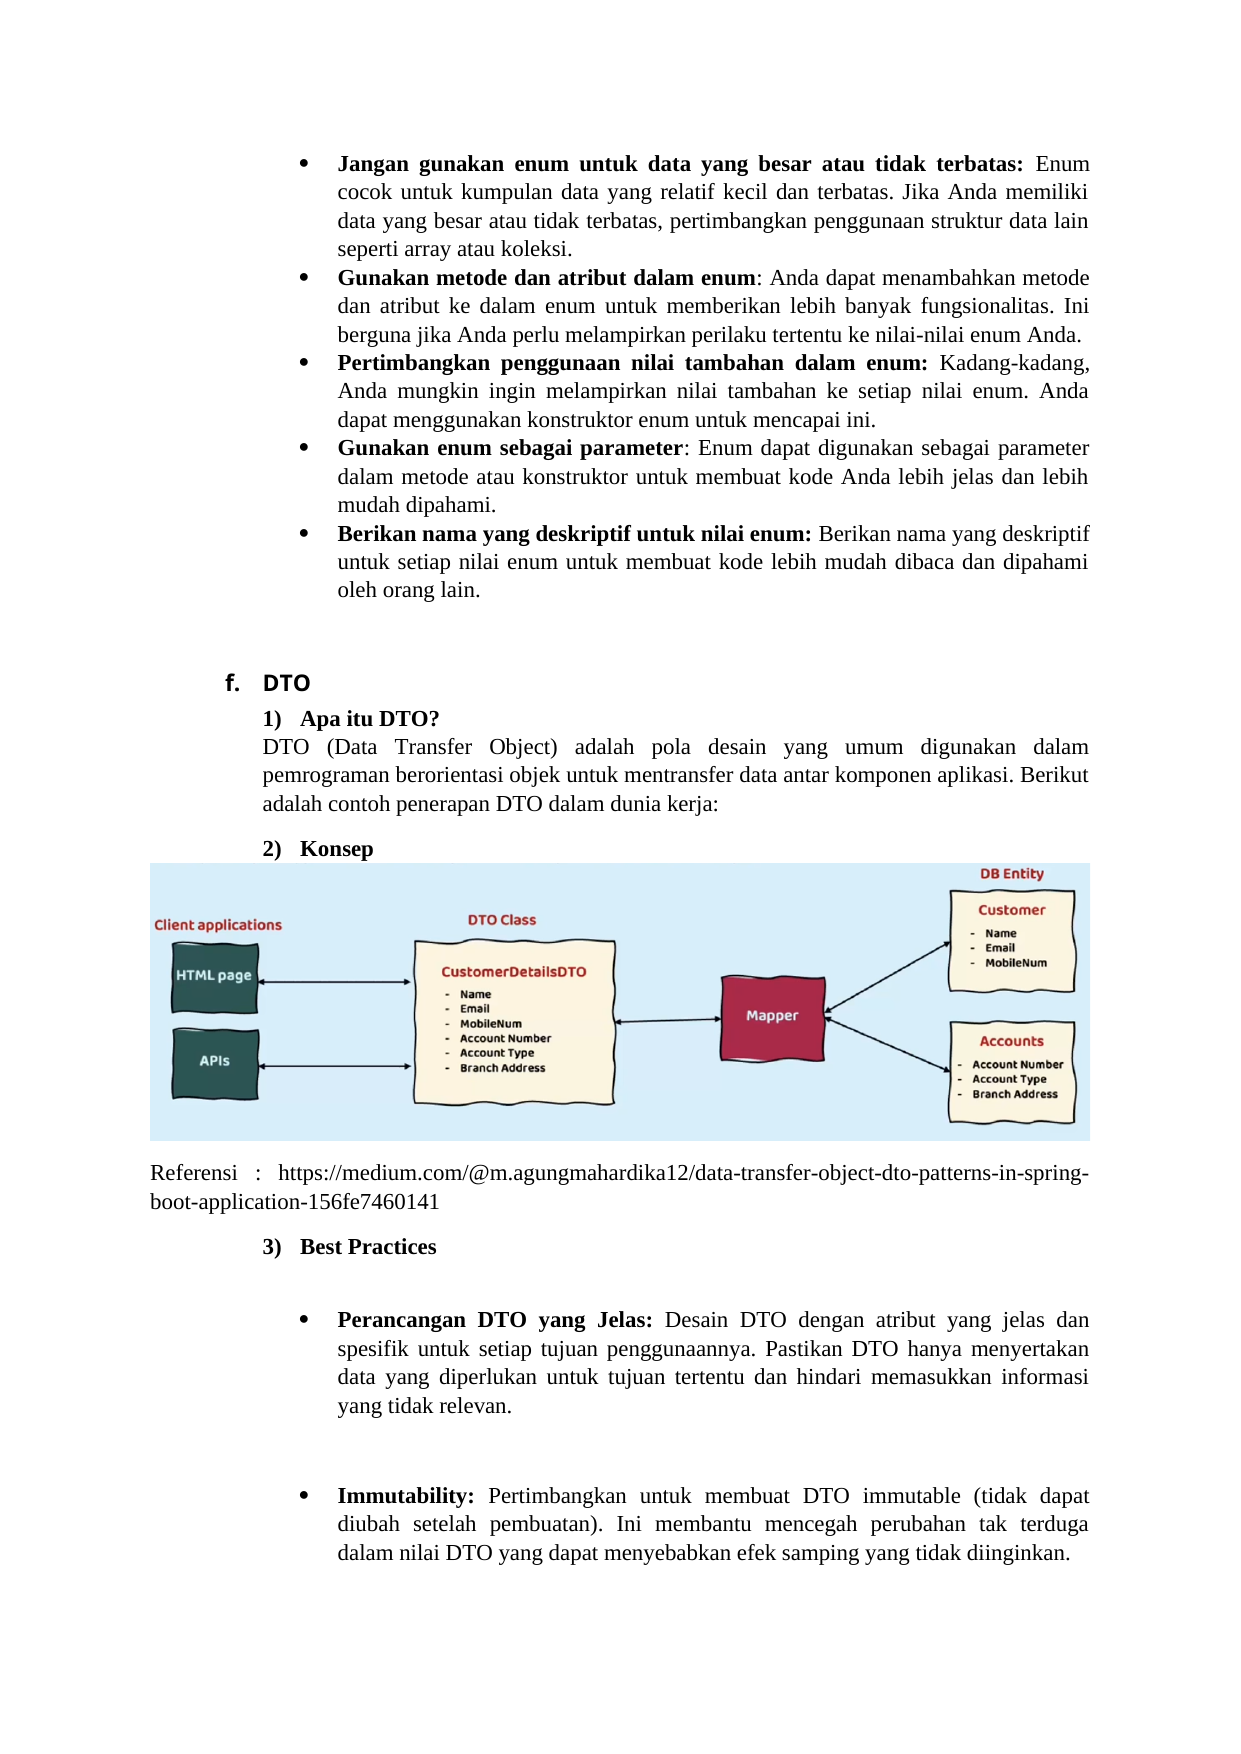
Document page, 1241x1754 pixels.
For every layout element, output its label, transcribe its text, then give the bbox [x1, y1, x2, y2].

list Perancangan DTO yang Jelas: Desain DTO dengan atribut yang jelas dan spesifik untuk setiap tujuan penggunaannya. Pastikan DTO hanya menyertakan data yang diperlukan untuk tujuan tertentu dan hindari memasukkan informasi yang tidak relevan. [300, 1306, 1090, 1418]
subtitle Apa itu DTO? [262, 705, 1090, 731]
subtitle Best Practices [262, 1233, 1090, 1259]
subtitle DTO [225, 667, 1090, 698]
list Jangan gunakan enum untuk data yang besar atau tidak terbatas: Enum cocok untuk kumpulan data yang relatif kecil dan terbatas. Jika Anda memiliki data yang besar atau tidak terbatas, pertimbangkan penggunaan struktur data lain seperti array atau koleksi. [300, 150, 1090, 262]
subtitle Konsep [262, 835, 1090, 861]
list Pertimbangkan penggunaan nilai tambahan dalam enum: Kadang-kadang, Anda mungkin ingin melampirkan nilai tambahan ke setiap nilai enum. Anda dapat menggunakan konstruktor enum untuk mencapai ini. [300, 349, 1090, 432]
picture [150, 863, 1091, 1141]
list Berikan nama yang deskriptif untuk nilai enum: Berikan nama yang deskriptif untuk setiap nilai enum untuk membuat kode lebih mudah dibaca dan dipahami oleh orang lain. [300, 520, 1090, 603]
list Gunakan metode dan atribut dalam enum: Anda dapat menambahkan metode dan atribut ke dalam enum untuk memberikan lebih banyak fungsionalitas. Ini berguna jika Anda perlu melampirkan perilaku tertentu ke nilai-nilai enum Anda. [300, 264, 1090, 347]
list Immutability: Pertimbangkan untuk membuat DTO immutable (tidak dapat diubah setelah pembuatan). Ini membantu mencegah perubahan tak terduga dalam nilai DTO yang dapat menyebabkan efek samping yang tidak diinginkan. [300, 1482, 1090, 1565]
text DTO (Data Transfer Object) adalah pola desain yang umum digunakan dalam pemrograman berorientasi objek untuk mentransfer data antar komponen aplikasi. Berikut adalah contoh penerapan DTO dalam dunia kerja: [262, 733, 1090, 816]
text Referensi : https://medium.com/@m.agungmahardika12/data-transfer-object-dto-patterns-in-spring-boot-application-156fe7460141 [150, 1159, 1090, 1214]
list Gunakan enum sebagai parameter: Enum dapat digunakan sebagai parameter dalam metode atau konstruktor untuk membuat kode Anda lebih jelas dan lebih mudah dipahami. [300, 434, 1090, 518]
